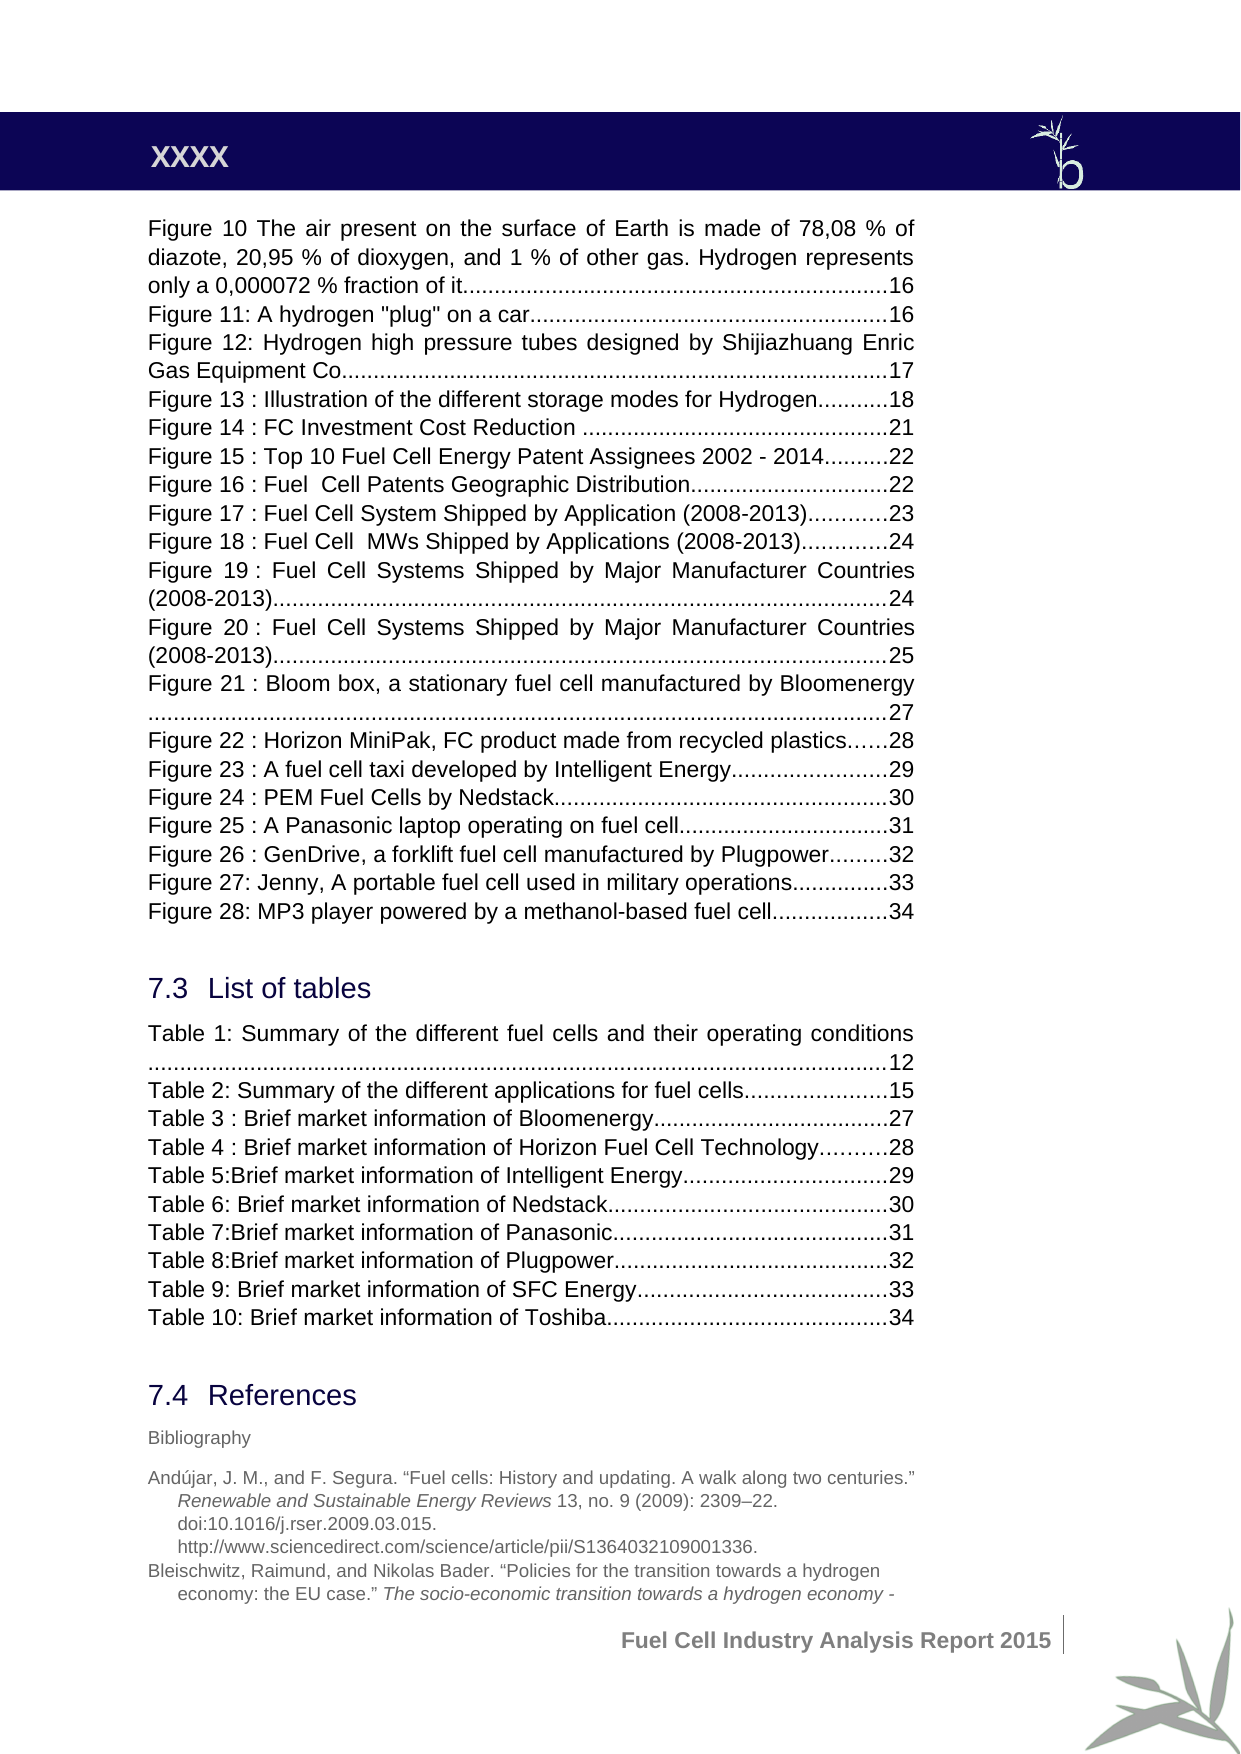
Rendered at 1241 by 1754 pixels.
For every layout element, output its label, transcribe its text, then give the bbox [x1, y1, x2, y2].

subtitle List of tables [148, 971, 915, 1005]
text Figure 25 : A Panasonic laptop operating on fuel cell 31 [148, 812, 915, 839]
text Table 3 : Brief market information of Bloomenergy 27 [148, 1105, 915, 1132]
text Table 2: Summary of the different applications for fuel cells 15 [148, 1077, 915, 1103]
text Figure 28: MP3 player powered by a methanol-based fuel cell 34 [148, 898, 915, 924]
text Table 7:Brief market information of Panasonic 31 [148, 1219, 915, 1245]
text Figure 16 : Fuel Cell Patents Geographic Distribution 22 [148, 471, 915, 498]
text Table 4 : Brief market information of Horizon Fuel Cell Technology 28 [148, 1134, 915, 1160]
text Figure 26 : GenDrive, a forklift fuel cell manufactured by Plugpower 32 [148, 841, 915, 867]
text Figure 17 : Fuel Cell System Shipped by Application (2008-2013) 23 [148, 500, 915, 526]
text Figure 23 : A fuel cell taxi developed by Intelligent Energy 29 [148, 756, 915, 782]
text Figure 19 : Fuel Cell Systems Shipped by Major Manufacturer Countries (2008-2013) 24 [148, 557, 915, 611]
text Table 10: Brief market information of Toshiba 34 [148, 1304, 915, 1331]
text Andújar, J. M., and F. Segura. “Fuel cells: History and updating. A walk along two centuries.” Renewable and Sustainable Energy Reviews 13, no. 9 (2009): 2309–22. doi:10.1016/j.rser.2009.03.015. http://www.sciencedirect.com/science/article/pii/S1364032109001336. [148, 1466, 915, 1558]
text Figure 18 : Fuel Cell MWs Shipped by Applications (2008-2013) 24 [148, 528, 915, 554]
text Table 5:Brief market information of Intelligent Energy 29 [148, 1162, 915, 1188]
text Figure 20 : Fuel Cell Systems Shipped by Major Manufacturer Countries (2008-2013) 25 [148, 613, 915, 668]
subtitle Bibliography [148, 1427, 915, 1448]
text Figure 12: Hydrogen high pressure tubes designed by Shijiazhuang Enric Gas Equipment Co. 17 [148, 329, 915, 384]
text Table 9: Brief market information of SFC Energy 33 [148, 1276, 915, 1302]
text Figure 13 : Illustration of the different storage modes for Hydrogen 18 [148, 386, 915, 412]
text Figure 14 : FC Investment Cost Reduction 21 [148, 414, 915, 441]
text Table 6: Brief market information of Nedstack 30 [148, 1191, 915, 1217]
text Figure 22 : Horizon MiniPak, FC product made from recycled plastics 28 [148, 727, 915, 753]
text Figure 27: Jenny, A portable fuel cell used in military operations 33 [148, 869, 915, 896]
text Table 8:Brief market information of Plugpower 32 [148, 1247, 915, 1274]
picture [1068, 1607, 1241, 1754]
text Figure 24 : PEM Fuel Cells by Nedstack 30 [148, 784, 915, 810]
text Figure 21 : Bloom box, a stationary fuel cell manufactured by Bloomenergy 27 [148, 670, 915, 725]
text Figure 11: A hydrogen "plug" on a car 16 [148, 301, 915, 327]
text Table 1: Summary of the different fuel cells and their operating conditions 12 [148, 1020, 915, 1075]
text Figure 15 : Top 10 Fuel Cell Energy Patent Assignees 2002 - 2014 22 [148, 443, 915, 469]
text Figure 10 The air present on the surface of Earth is made of 78,08 % of diazote, 20,95 % of dioxygen, and 1 % of other gas. Hydrogen represents only a 0,000072 % fraction of it. 16 [148, 215, 915, 298]
subtitle References [148, 1378, 915, 1411]
